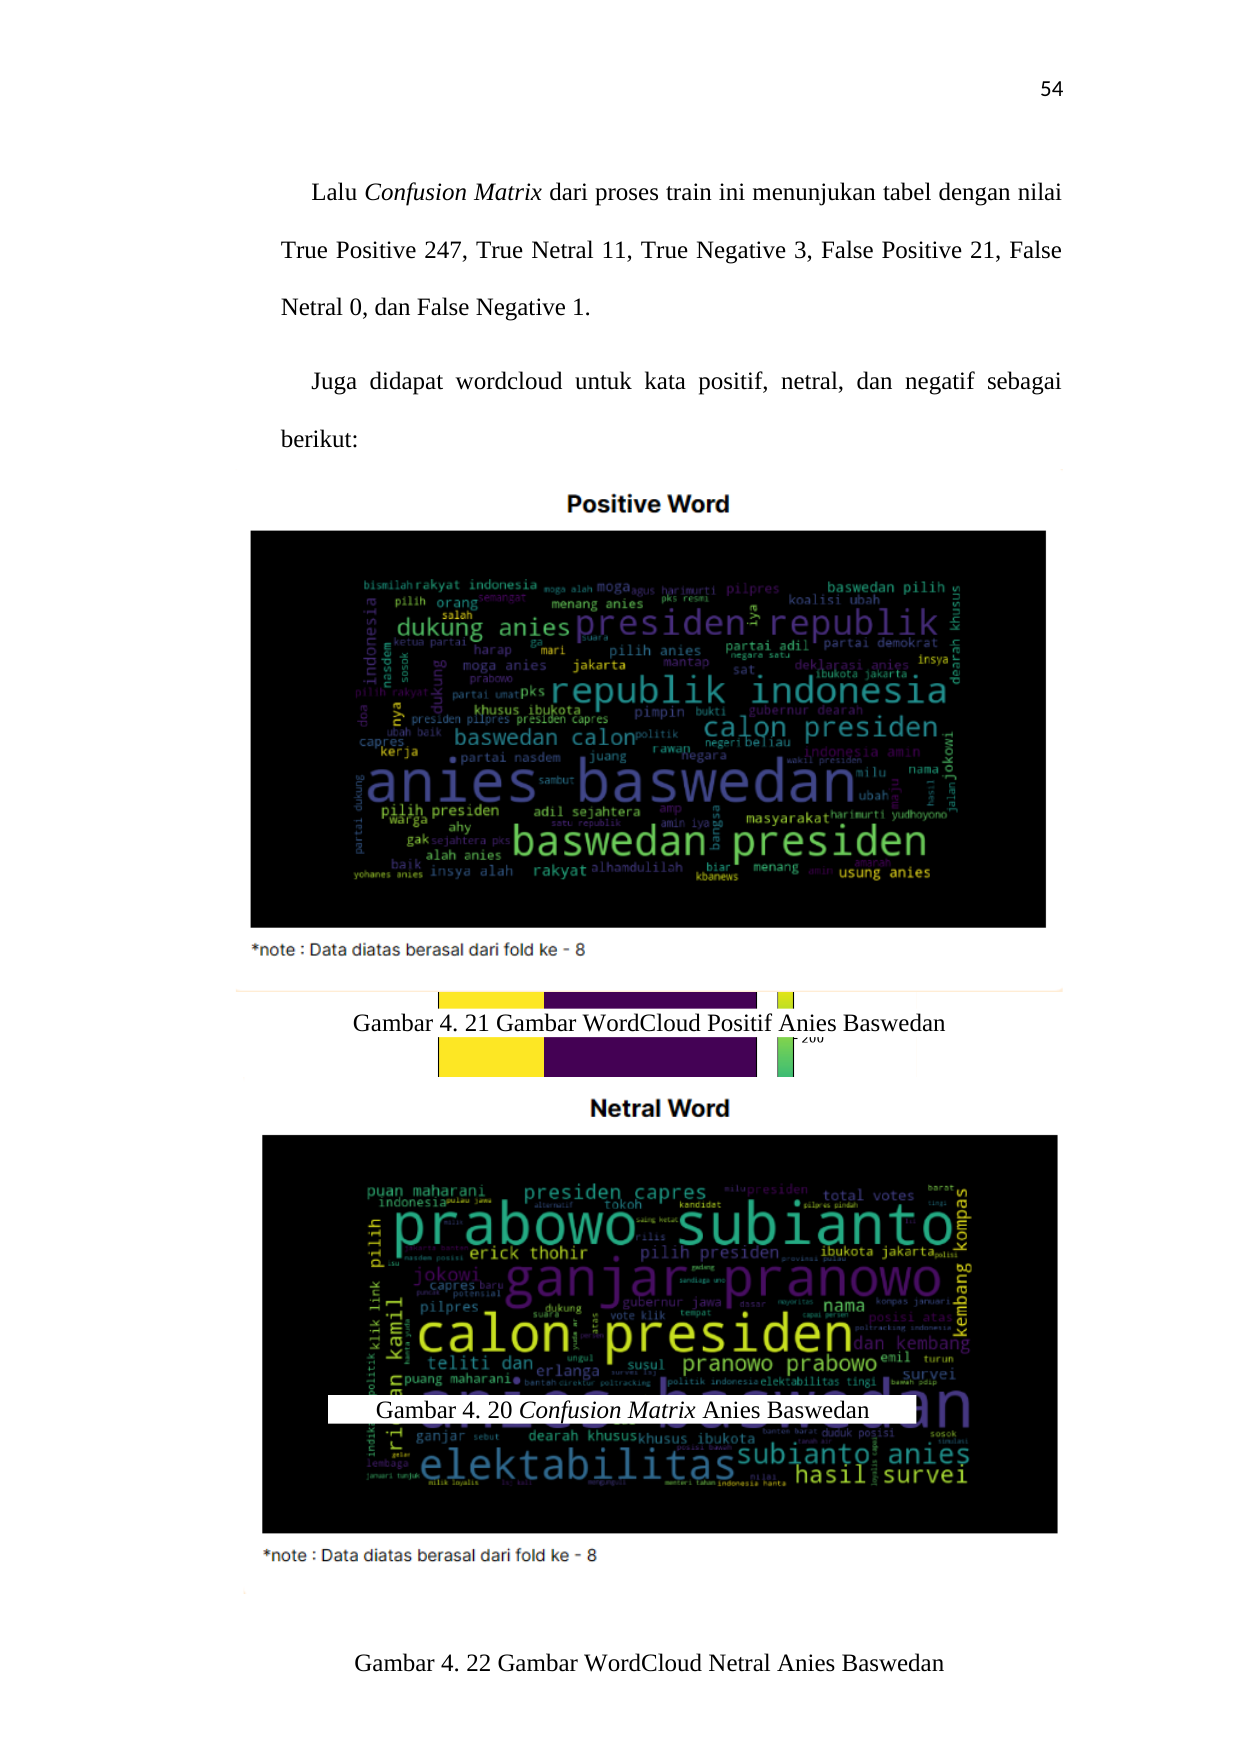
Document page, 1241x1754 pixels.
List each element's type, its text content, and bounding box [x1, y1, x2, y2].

text Lalu Confusion Matrix dari proses train ini menunjukan tabel dengan nilai True Positive 247, True Netral 11, True Negative 3, False Positive 21, False Netral 0, dan False Negative 1. [281, 177, 1063, 321]
picture [243, 1038, 1071, 1594]
picture [235, 469, 1063, 1008]
text Juga didapat wordcloud untuk kata positif, netral, dan negatif sebagai berikut: [281, 366, 1063, 453]
